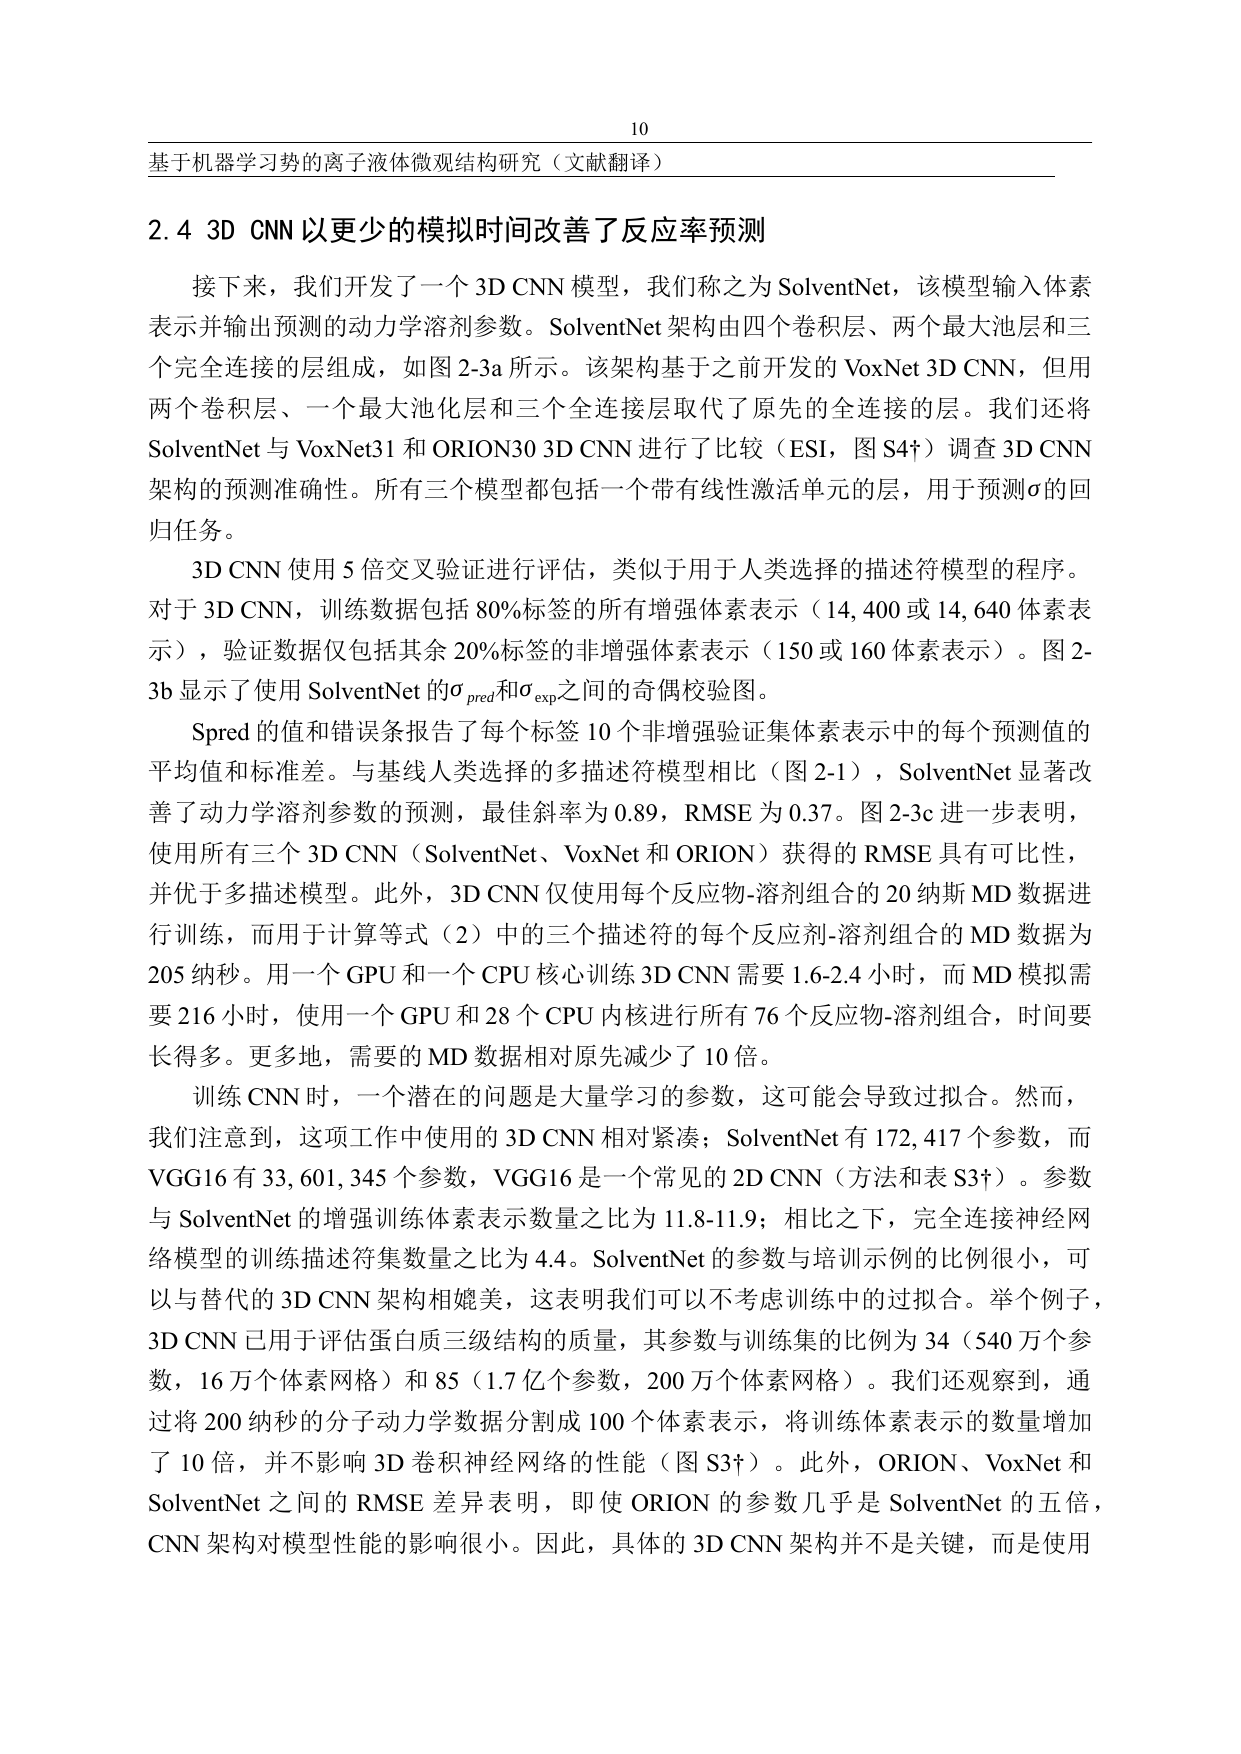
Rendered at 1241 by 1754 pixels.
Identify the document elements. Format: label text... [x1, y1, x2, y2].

text 3D CNN使用5倍交叉验证进行评估，类似于用于人类选择的描述符模型的程序。对于3D CNN，训练数据包括80%标签的所有增强体素表示（14, 400或14, 640体素表示），验证数据仅包括其余20%标签的非增强体素表示（150或160体素表示）。图2-3b显示了使用SolventNet的和之间的奇偶校验图。 [148, 552, 1092, 707]
text Spred的值和错误条报告了每个标签10个非增强验证集体素表示中的每个预测值的平均值和标准差。与基线人类选择的多描述符模型相比（图2-1），SolventNet显著改善了动力学溶剂参数的预测，最佳斜率为0.89，RMSE为0.37。图2-3c进一步表明，使用所有三个3D CNN（SolventNet、VoxNet和ORION）获得的RMSE具有可比性，并优于多描述模型。此外，3D CNN仅使用每个反应物-溶剂组合的20纳斯MD数据进行训练，而用于计算等式（2）中的三个描述符的每个反应剂-溶剂组合的MD数据为205纳秒。用一个GPU和一个CPU核心训练3D CNN需要1.6-2.4小时，而MD模拟需要216小时，使用一个GPU和28个CPU内核进行所有76个反应物-溶剂组合，时间要长得多。更多地，需要的MD数据相对原先减少了10倍。 [148, 714, 1092, 1072]
list 2.4 3D CNN以更少的模拟时间改善了反应率预测 [148, 196, 1092, 261]
text 接下来，我们开发了一个3D CNN模型，我们称之为SolventNet，该模型输入体素表示并输出预测的动力学溶剂参数。SolventNet架构由四个卷积层、两个最大池层和三个完全连接的层组成，如图2-3a所示。该架构基于之前开发的VoxNet 3D CNN，但用两个卷积层、一个最大池化层和三个全连接层取代了原先的全连接的层。我们还将SolventNet与VoxNet31和ORION30 3D CNN进行了比较（ESI，图S4†）调查3D CNN架构的预测准确性。所有三个模型都包括一个带有线性激活单元的层，用于预测的回归任务。 [148, 269, 1092, 545]
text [148, 1079, 1092, 1559]
